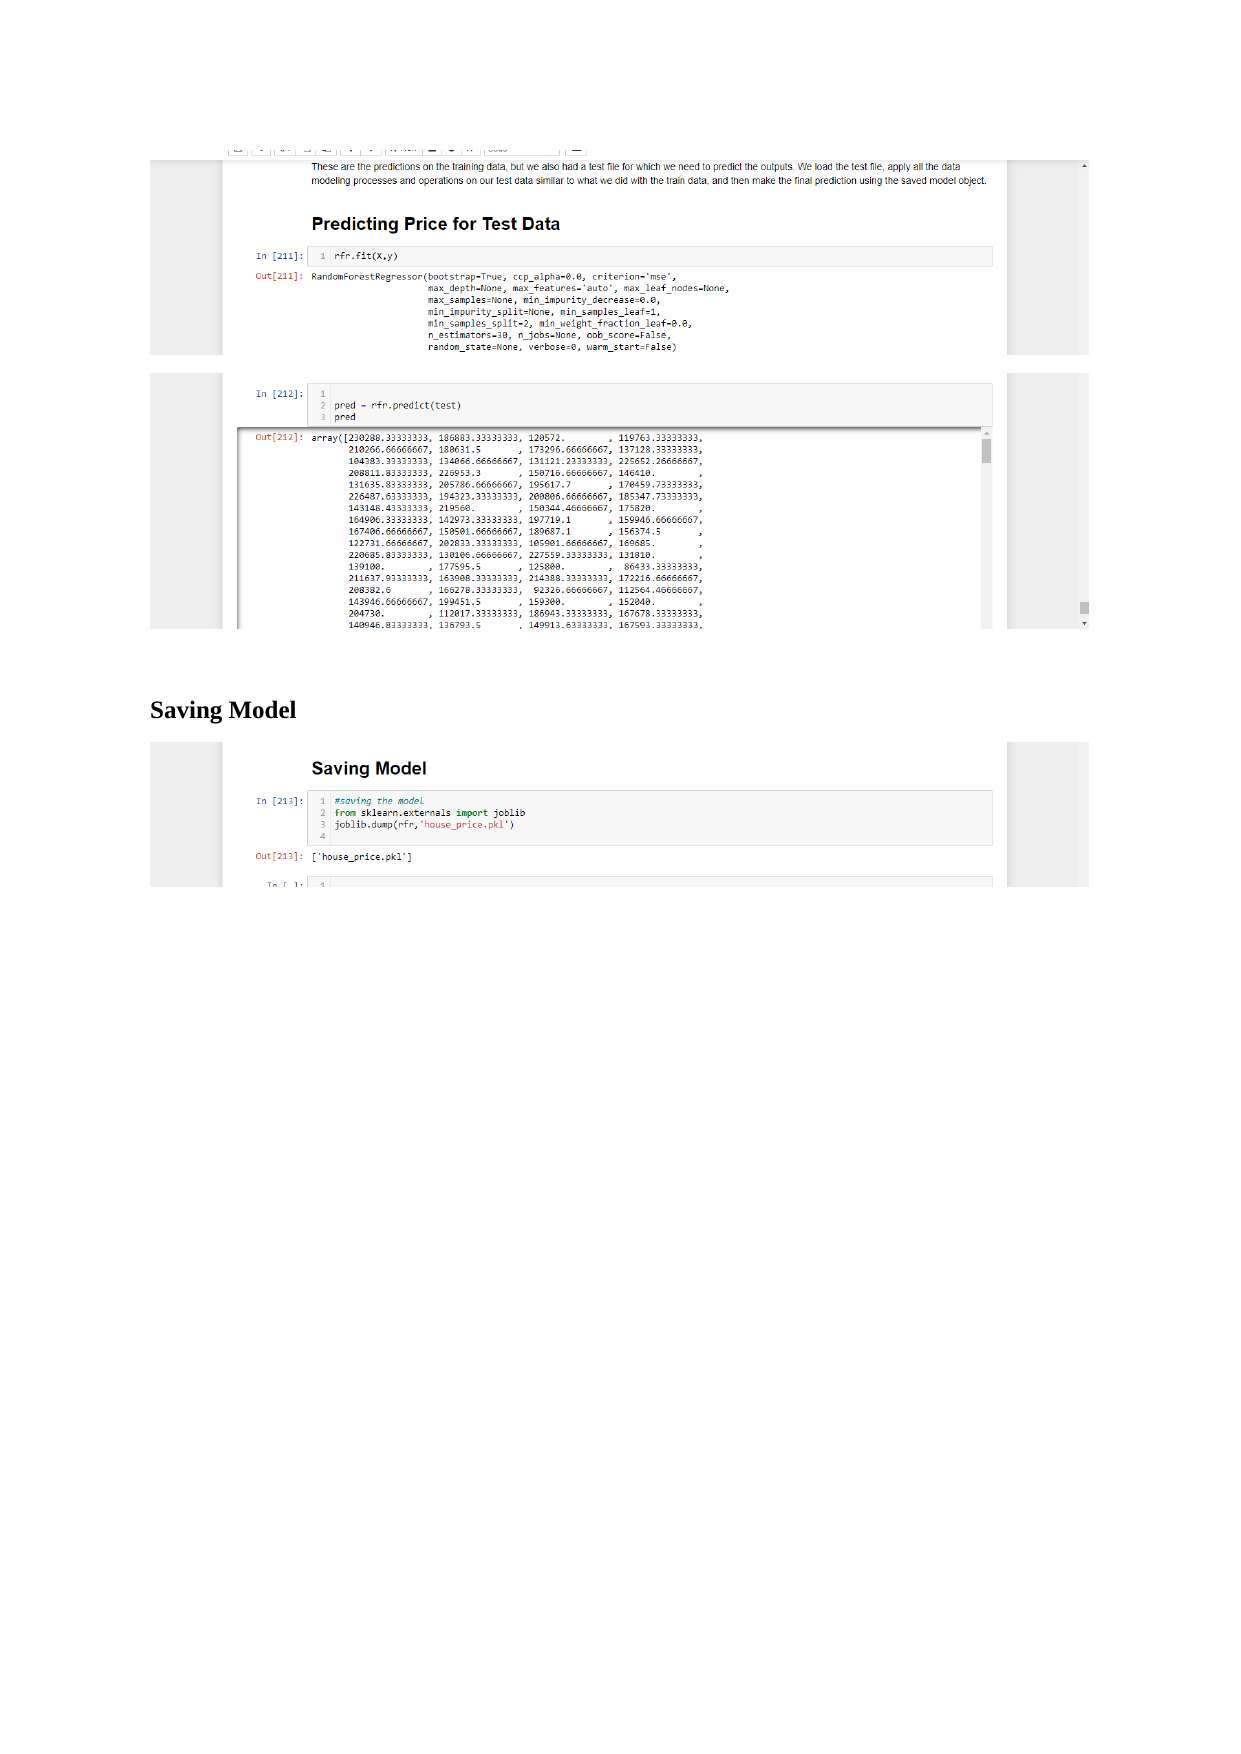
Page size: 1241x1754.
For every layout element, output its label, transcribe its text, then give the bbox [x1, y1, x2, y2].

picture [150, 742, 1089, 887]
picture [150, 373, 1089, 629]
text Saving Model [150, 695, 1090, 723]
picture [150, 150, 1089, 355]
